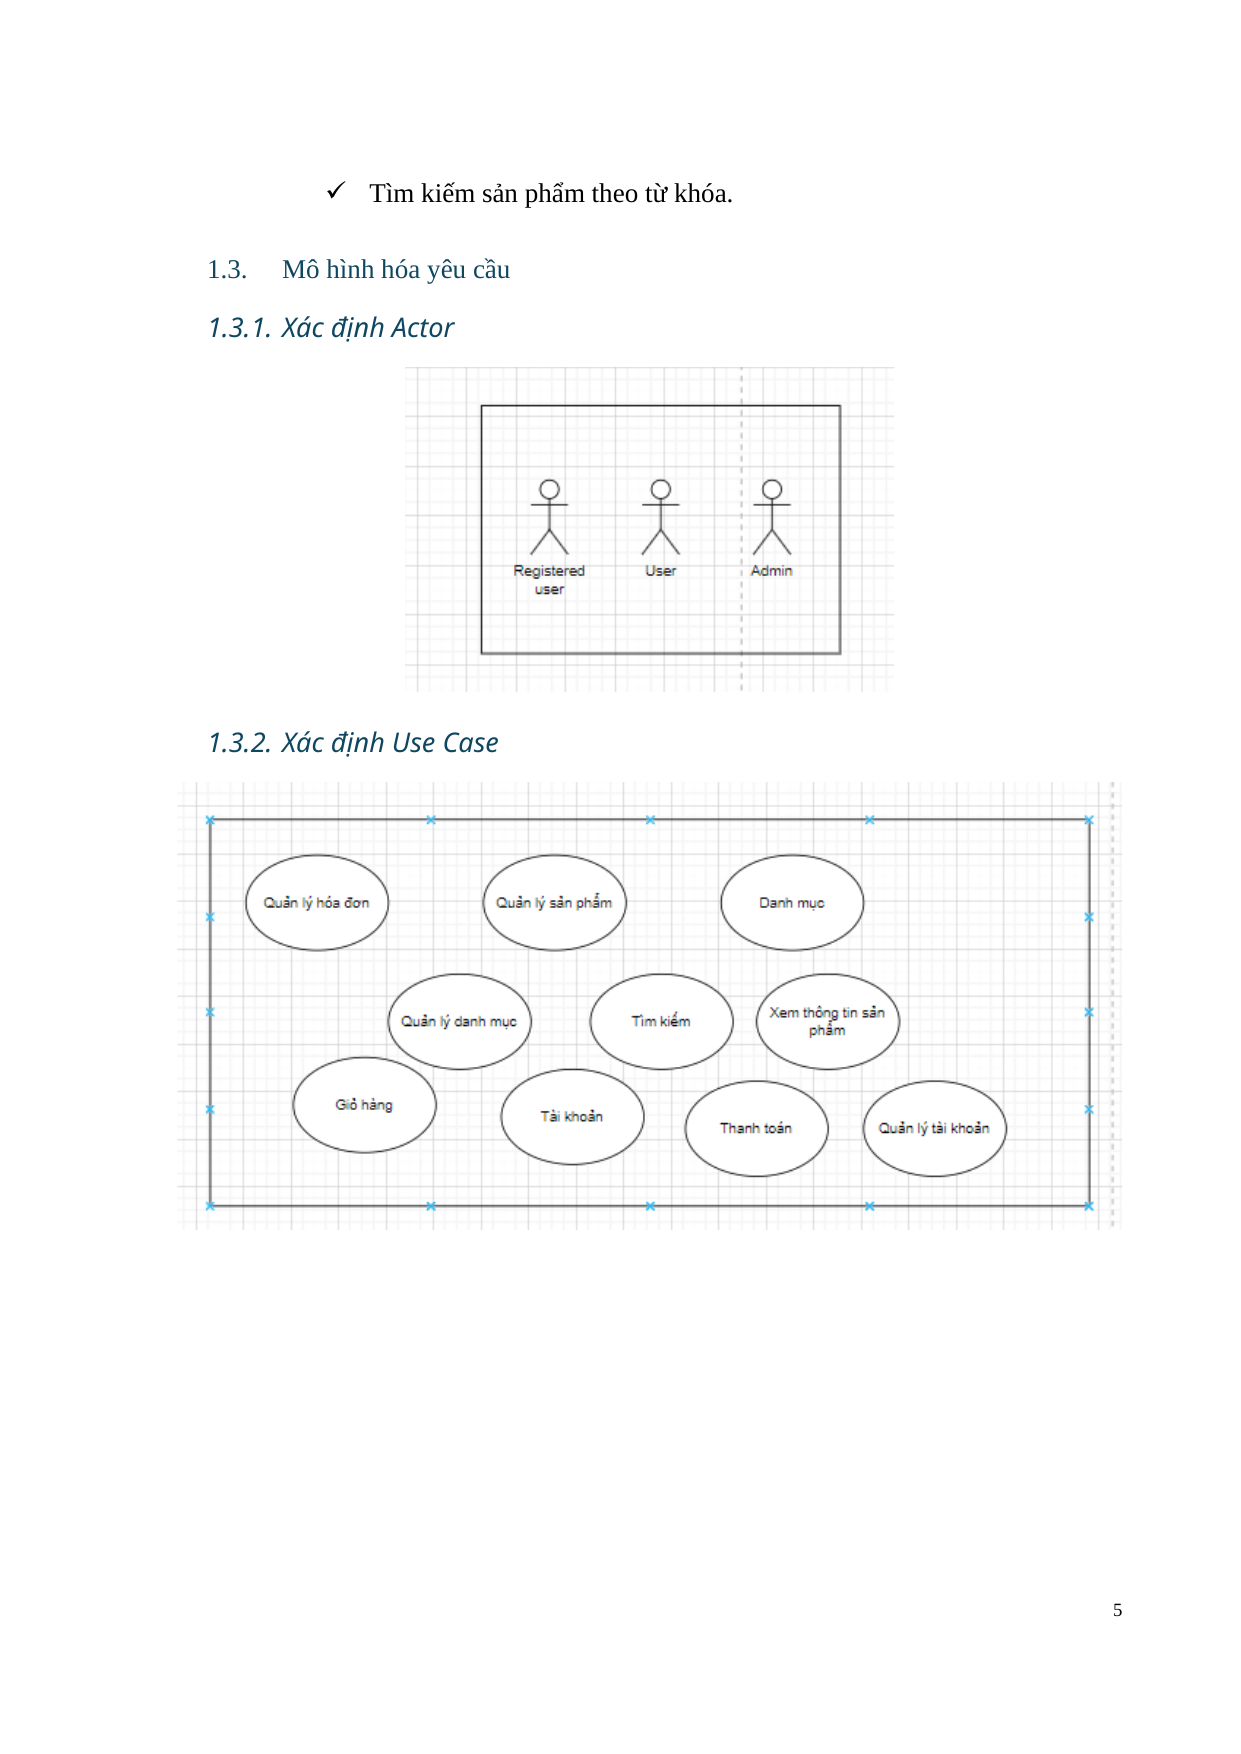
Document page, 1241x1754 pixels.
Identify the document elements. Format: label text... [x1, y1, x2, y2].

picture [405, 519, 895, 844]
list Tìm kiếm sản phẩm theo từ khóa. [325, 329, 1122, 361]
picture [177, 935, 1123, 1382]
subtitle Xác định Actor [207, 460, 1122, 497]
list Gửi thông báo cho người dùng về tình trạng đơn hàng. [325, 177, 1122, 208]
list Tìm kiếm và lọc sản phẩm: [290, 253, 1122, 284]
subtitle Xác định Use Case [207, 876, 1122, 912]
subtitle Mô hình hóa yêu cầu [207, 405, 1122, 436]
